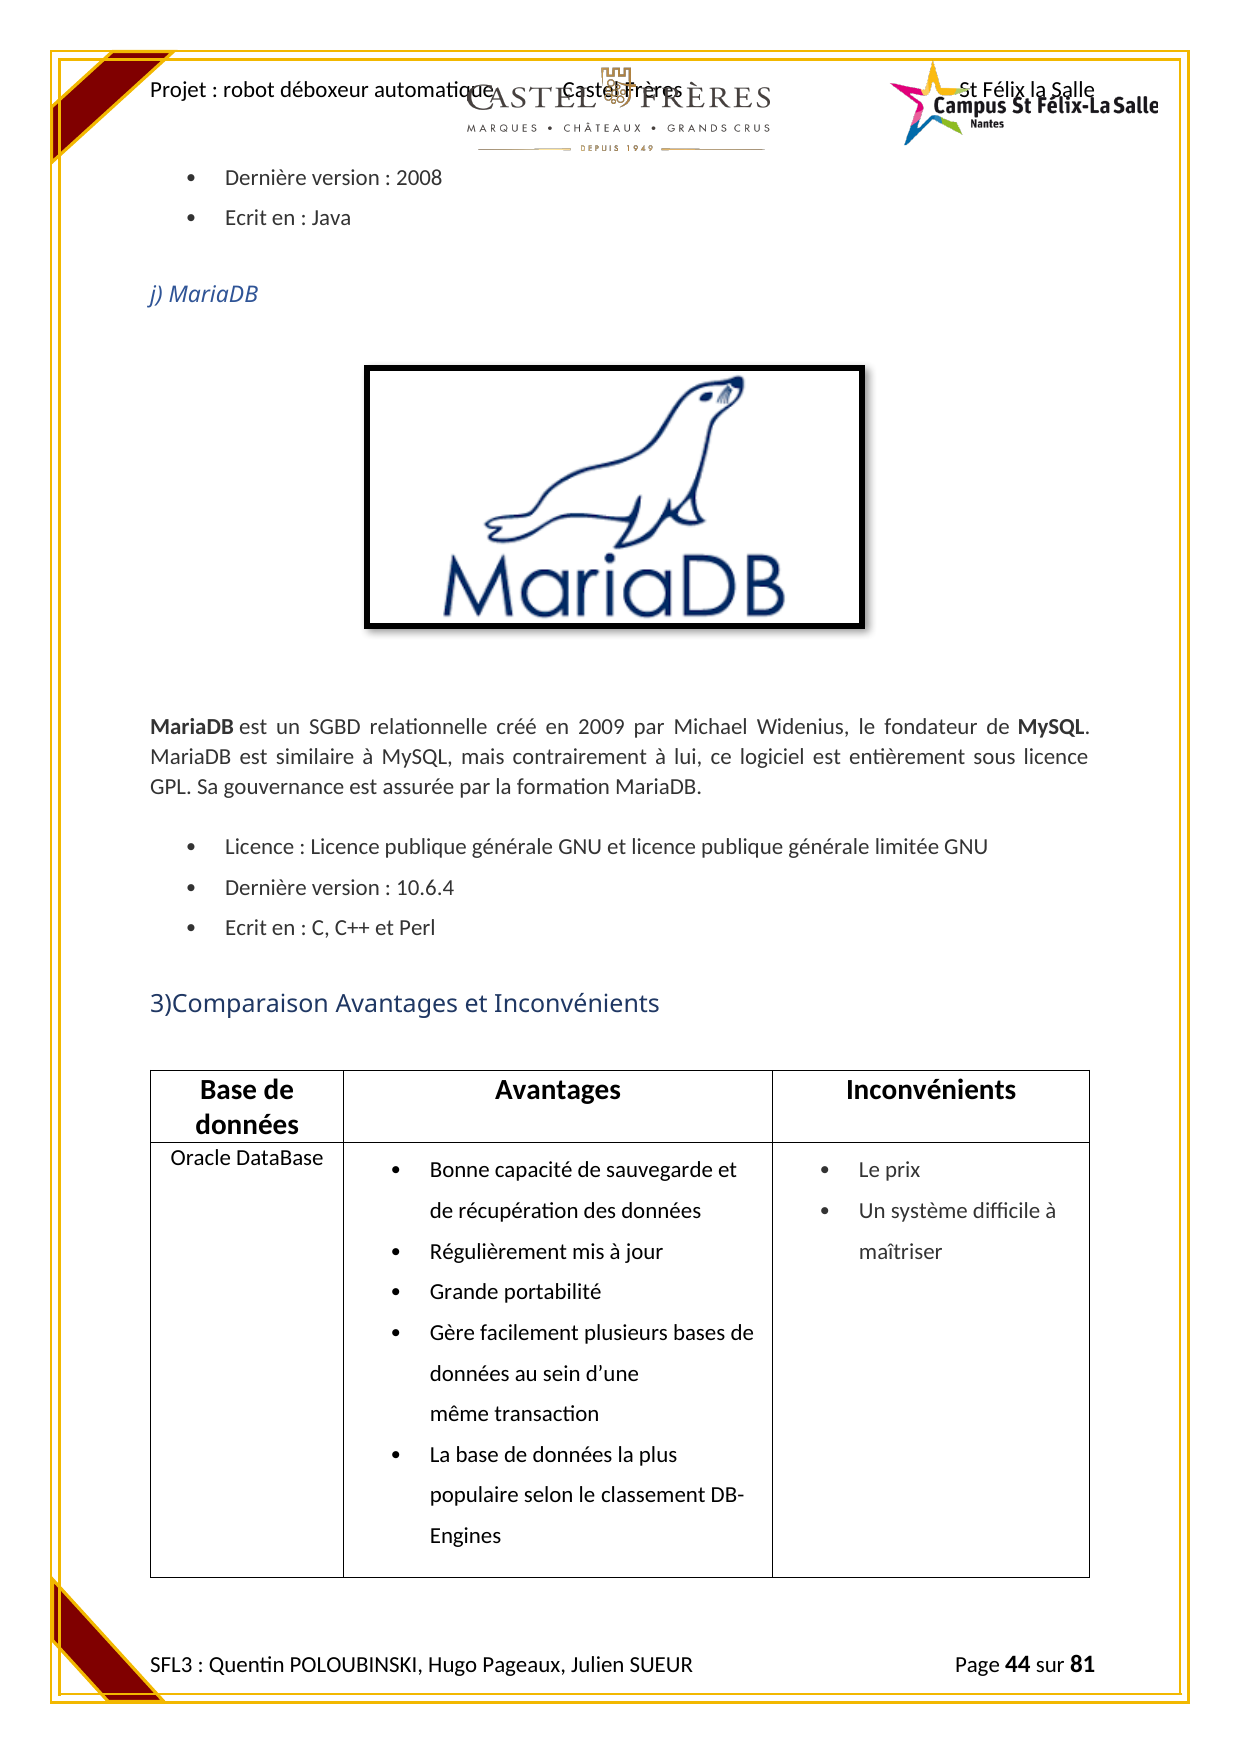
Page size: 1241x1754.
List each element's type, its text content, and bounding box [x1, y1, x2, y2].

table_header Inconvénients [773, 1071, 1089, 1142]
text MariaDB est un SGBD relationnelle créé en 2009 par Michael Widenius, le fondateur de MySQL. MariaDB est similaire à MySQL, mais contrairement à lui, ce logiciel est entièrement sous licence GPL. Sa gouvernance est assurée par la formation MariaDB. [150, 770, 1090, 801]
table_cell Le prix Un système difficile à maîtriser [773, 1143, 1089, 1577]
table_header Avantages [344, 1071, 772, 1142]
table_cell Bonne capacité de sauvegarde et de récupération des données Régulièrement mis à jour Grande portabilité Gère facilement plusieurs bases de données au sein d’une même transaction La base de données la plus populaire selon le classement DB-Engines [344, 1143, 772, 1577]
list Ecrit en : C, C++ et Perl [187, 901, 1090, 941]
list Licence : Licence publique générale GNU et licence publique générale limitée GNU [187, 819, 1090, 860]
picture [460, 59, 773, 157]
list Dernière version : 2008 [187, 150, 1090, 191]
subtitle j) MariaDB [150, 278, 1090, 309]
table_cell Oracle DataBase [151, 1143, 343, 1577]
list Ecrit en : Java [187, 191, 1090, 231]
table_header Base de données [151, 1071, 343, 1142]
subtitle 3)Comparaison Avantages et Inconvénients [150, 986, 1090, 1020]
picture [889, 60, 1158, 145]
picture [370, 371, 859, 623]
list Dernière version : 10.6.4 [187, 860, 1090, 901]
